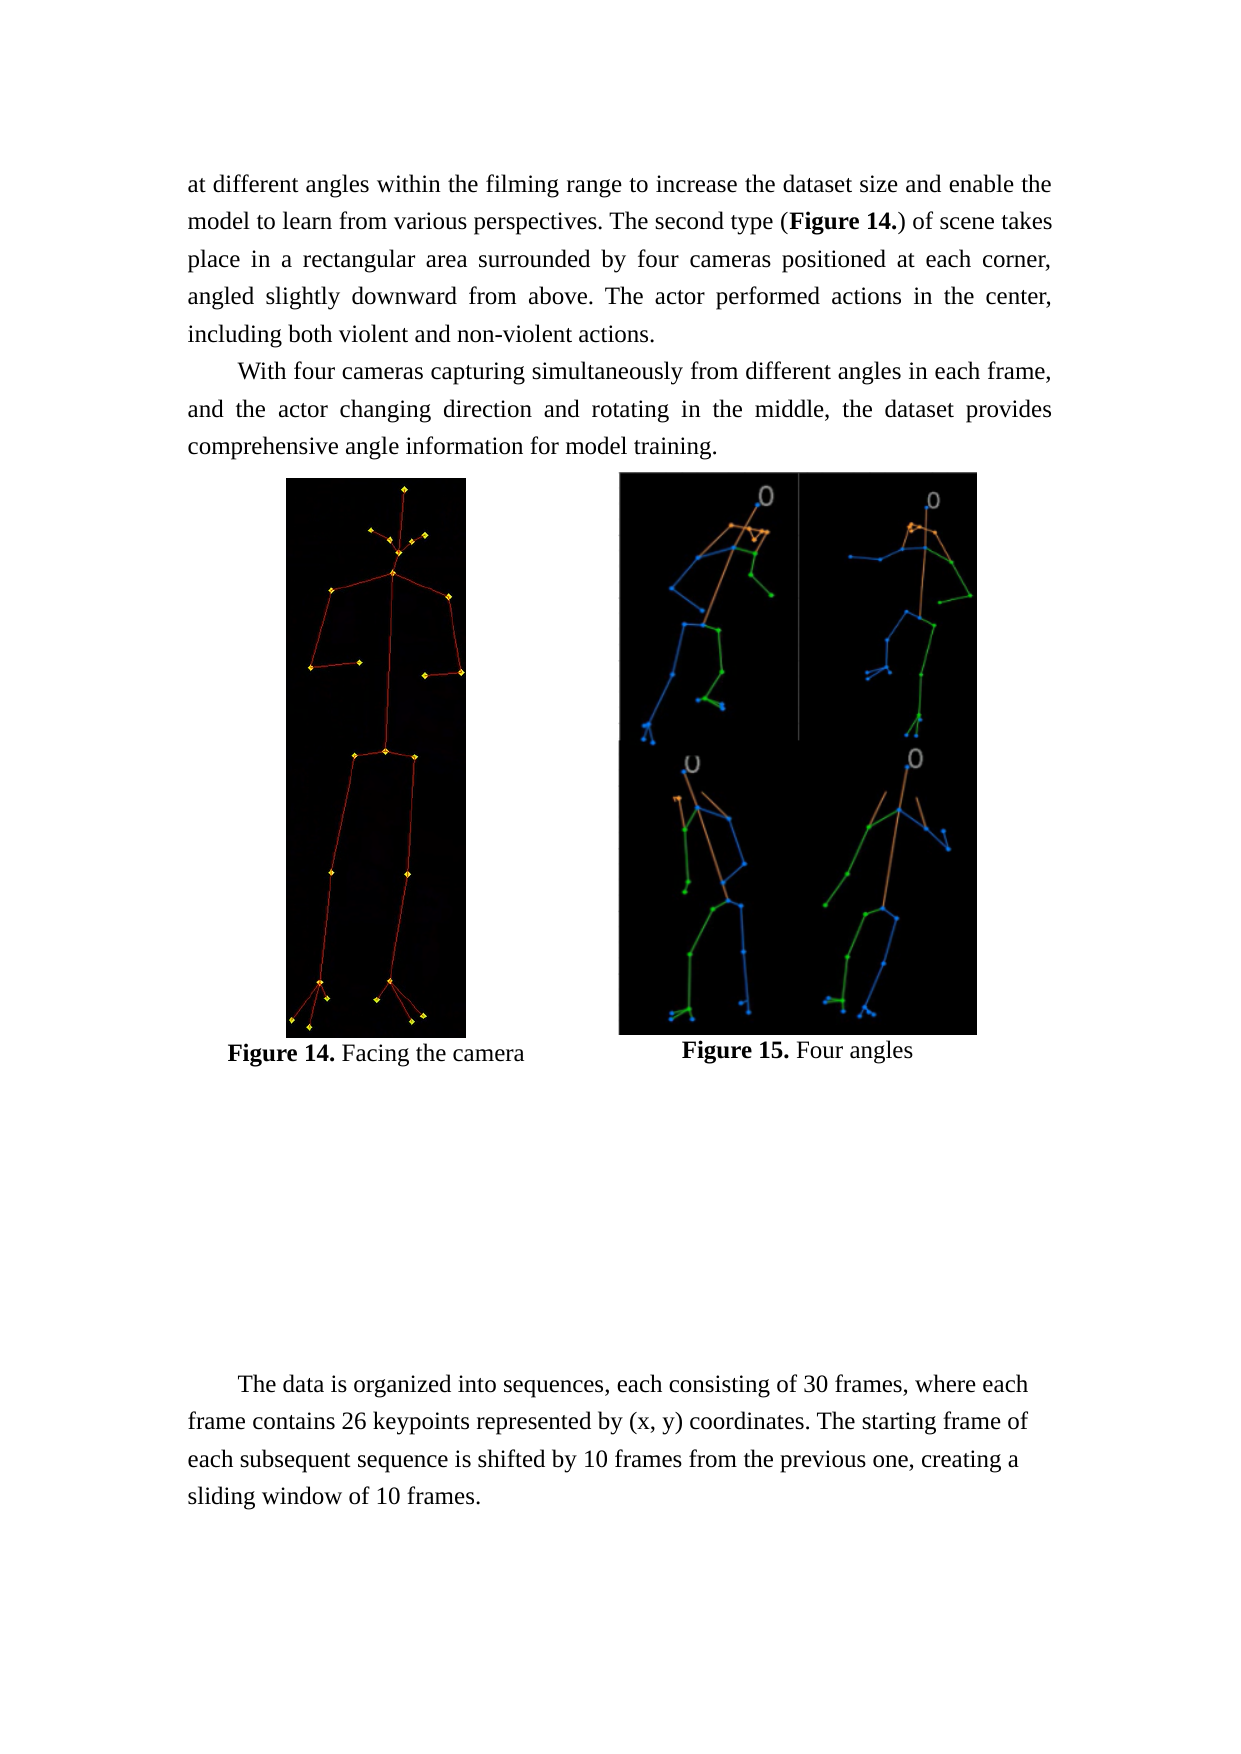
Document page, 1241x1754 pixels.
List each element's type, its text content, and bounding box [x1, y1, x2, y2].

picture [286, 478, 466, 1038]
text With four cameras capturing simultaneously from different angles in each frame, and the actor changing direction and rotating in the middle, the dataset provides comprehensive angle information for model training. [187, 352, 1053, 464]
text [187, 1364, 1053, 1514]
picture [618, 472, 977, 1035]
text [187, 164, 1053, 352]
